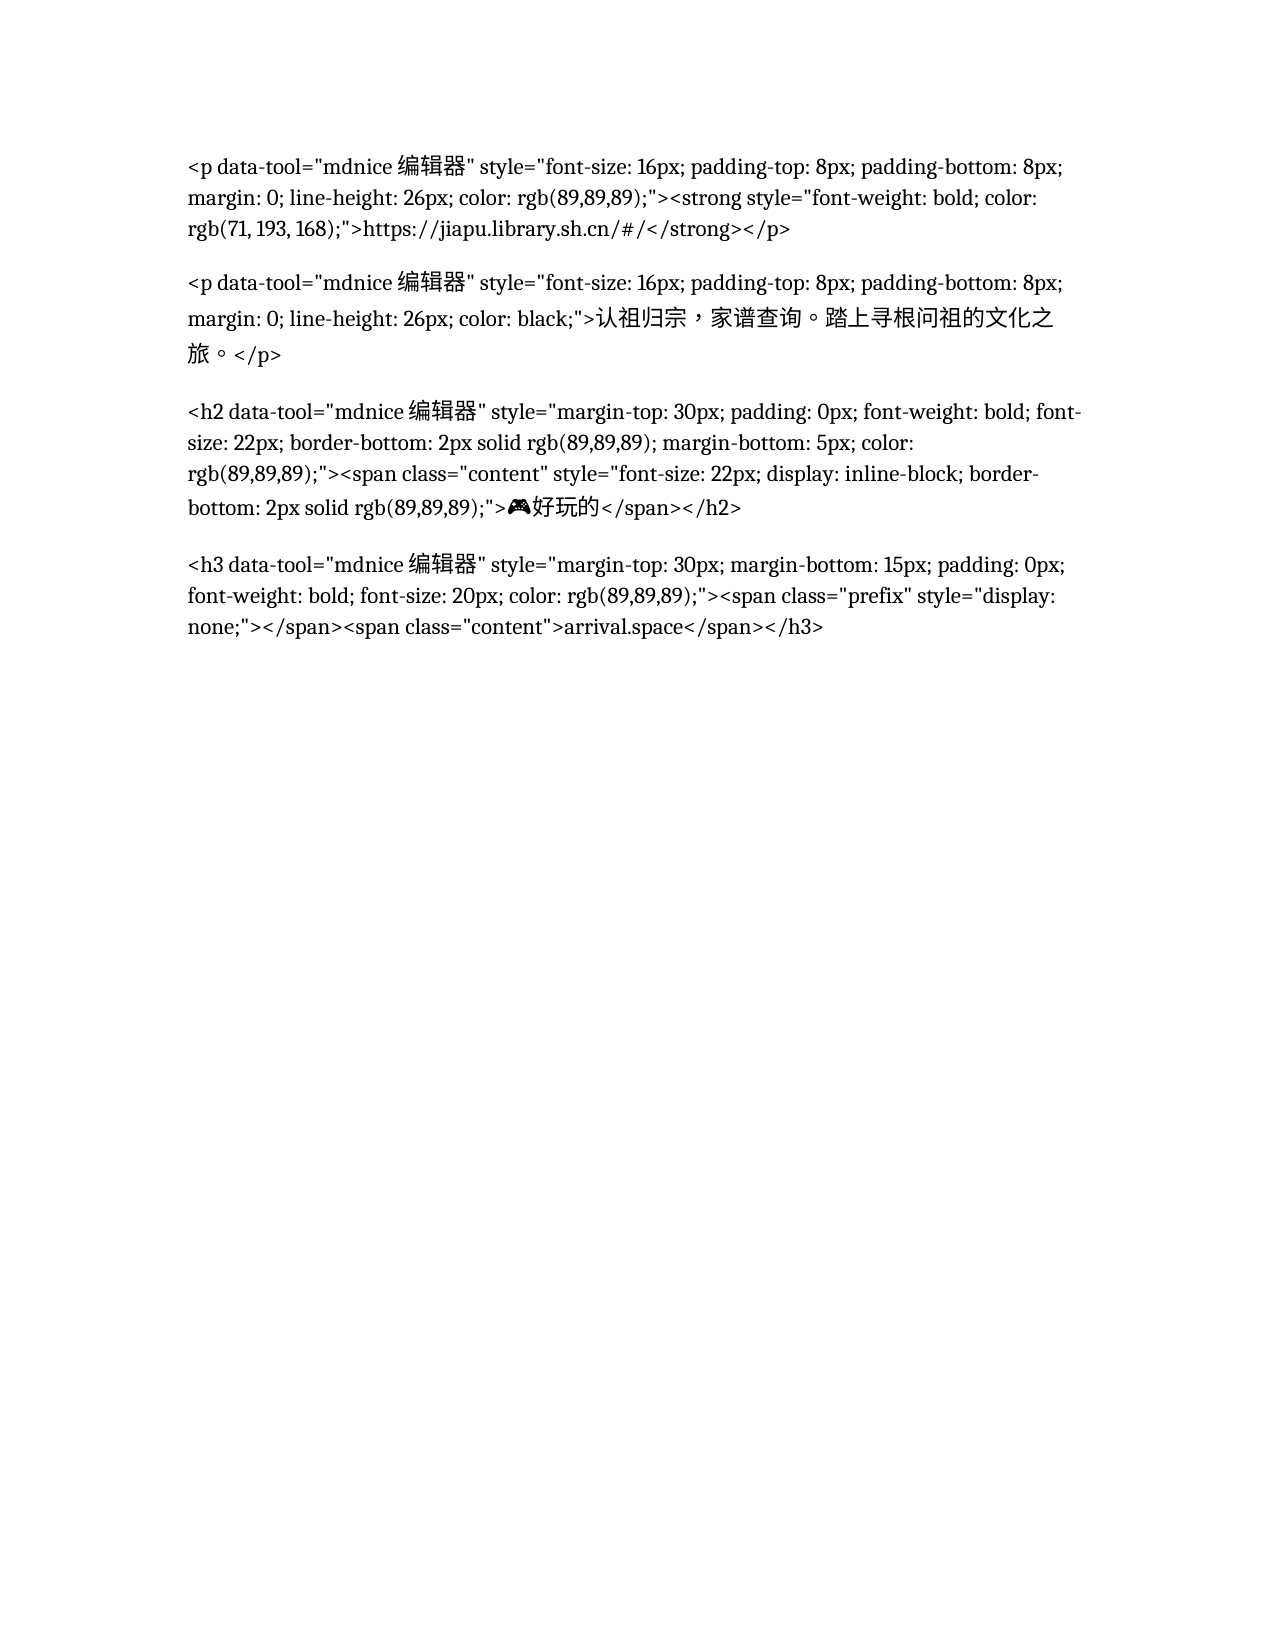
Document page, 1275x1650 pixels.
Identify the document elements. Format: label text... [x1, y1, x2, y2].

text <p data-tool="mdnice编辑器" style="font-size: 16px; padding-top: 8px; padding-bottom: 8px; margin: 0; line-height: 26px; color: black;">认祖归宗，家谱查询。踏上寻根问祖的文化之旅。</p> [187, 266, 1087, 369]
text <p data-tool="mdnice编辑器" style="font-size: 16px; padding-top: 8px; padding-bottom: 8px; margin: 0; line-height: 26px; color: rgb(89,89,89);"><strong style="font-weight: bold; color: rgb(71, 193, 168);">https://jiapu.library.sh.cn/#/</strong></p> [187, 150, 1087, 242]
text <h3 data-tool="mdnice编辑器" style="margin-top: 30px; margin-bottom: 15px; padding: 0px; font-weight: bold; font-size: 20px; color: rgb(89,89,89);"><span class="prefix" style="display: none;"></span><span class="content">arrival.space</span></h3> [187, 548, 1087, 640]
text <h2 data-tool="mdnice编辑器" style="margin-top: 30px; padding: 0px; font-weight: bold; font-size: 22px; border-bottom: 2px solid rgb(89,89,89); margin-bottom: 5px; color: rgb(89,89,89);"><span class="content" style="font-size: 22px; display: inline-block; border-bottom: 2px solid rgb(89,89,89);">🎮好玩的</span></h2> [187, 395, 1087, 523]
